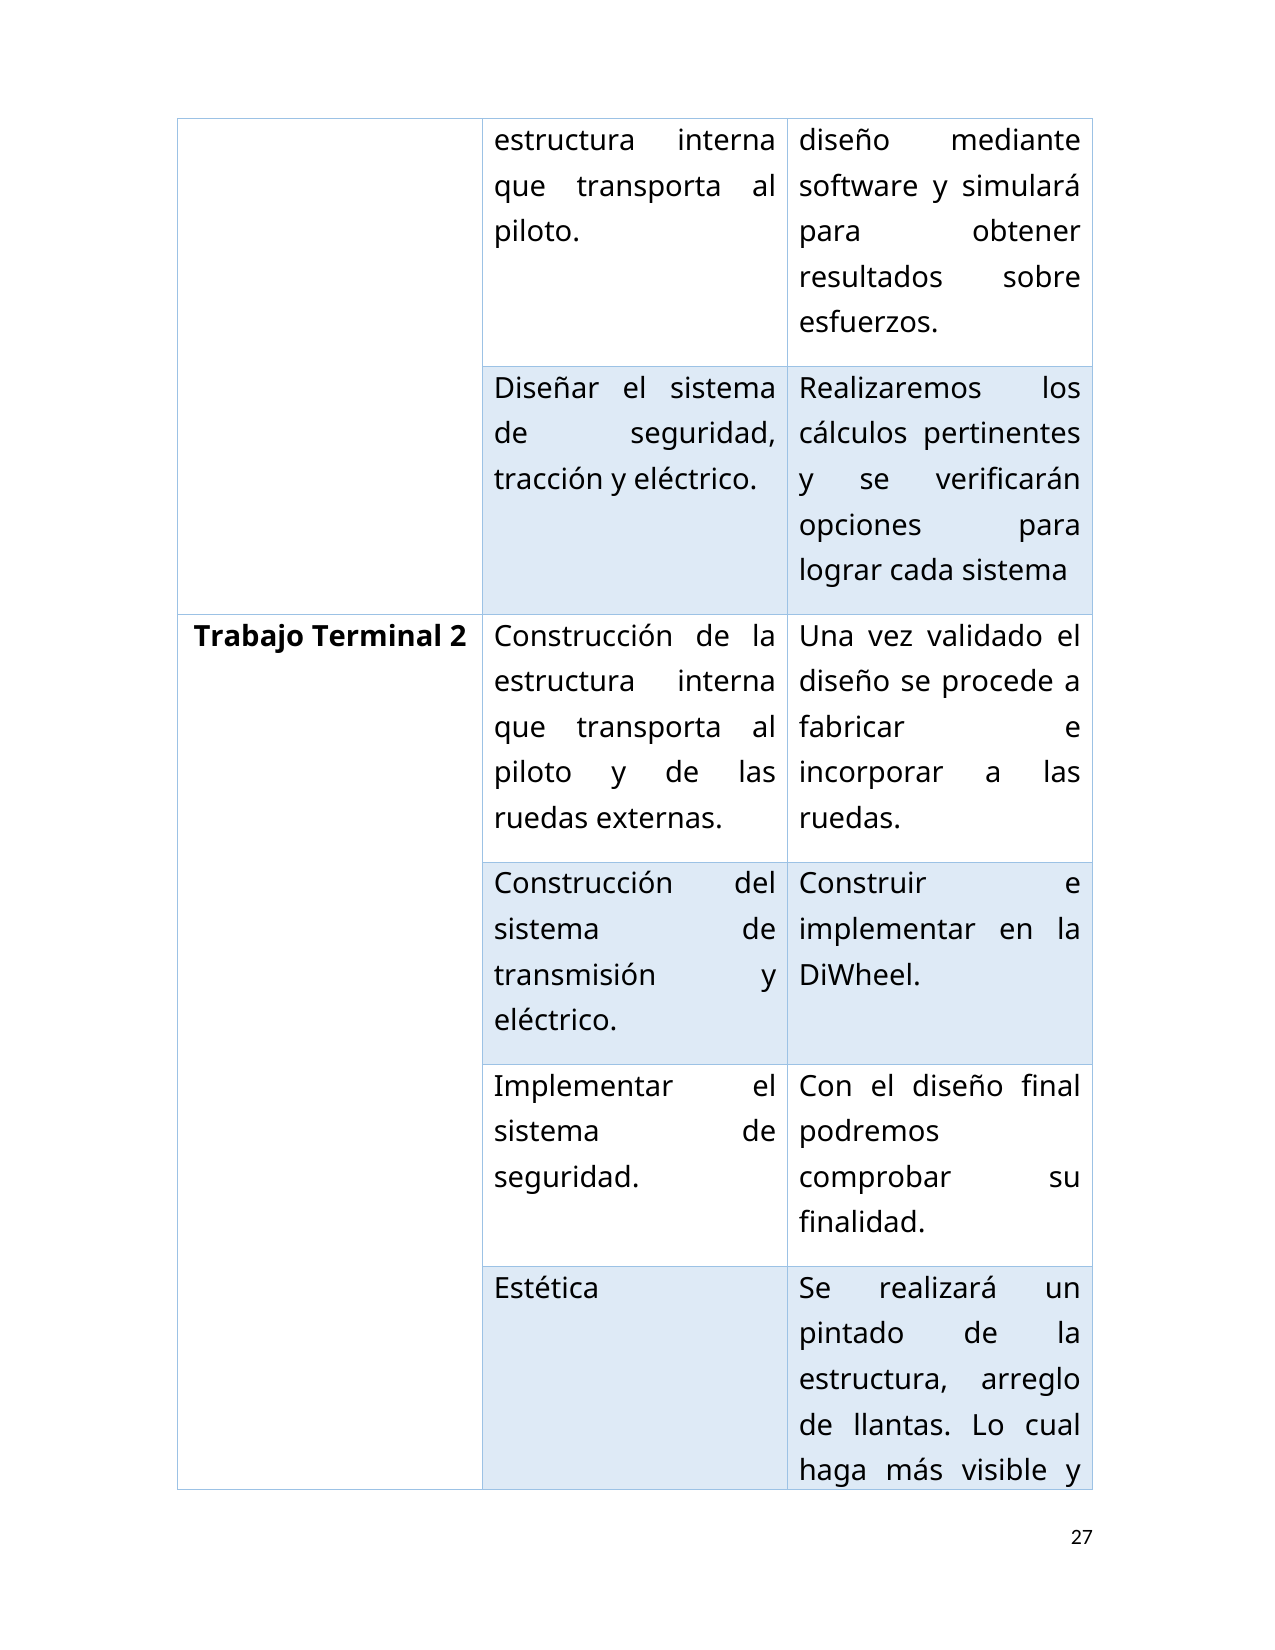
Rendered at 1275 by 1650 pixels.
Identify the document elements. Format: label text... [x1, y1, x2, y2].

table_cell Construcción del sistema de transmisión y eléctrico. [483, 863, 787, 1064]
table_cell Con el diseño final podremos comprobar su finalidad. [788, 1065, 1092, 1266]
table_cell Estética [483, 1267, 787, 1489]
table_cell Implementar el sistema de seguridad. [483, 1065, 787, 1266]
table_cell Construcción de la estructura interna que transporta al piloto y de las ruedas externas. [483, 615, 787, 862]
table_cell Realizaremos los cálculos pertinentes y se verificarán opciones para lograr cada sistema [788, 367, 1092, 614]
table_cell Diseñar el sistema de seguridad, tracción y eléctrico. [483, 367, 787, 614]
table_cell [788, 119, 1092, 366]
table_cell Una vez validado el diseño se procede a fabricar e incorporar a las ruedas. [788, 615, 1092, 862]
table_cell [483, 119, 787, 366]
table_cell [788, 1267, 1092, 1489]
table_cell Construir e implementar en la DiWheel. [788, 863, 1092, 1064]
table_cell Trabajo Terminal 2 [178, 615, 482, 1489]
